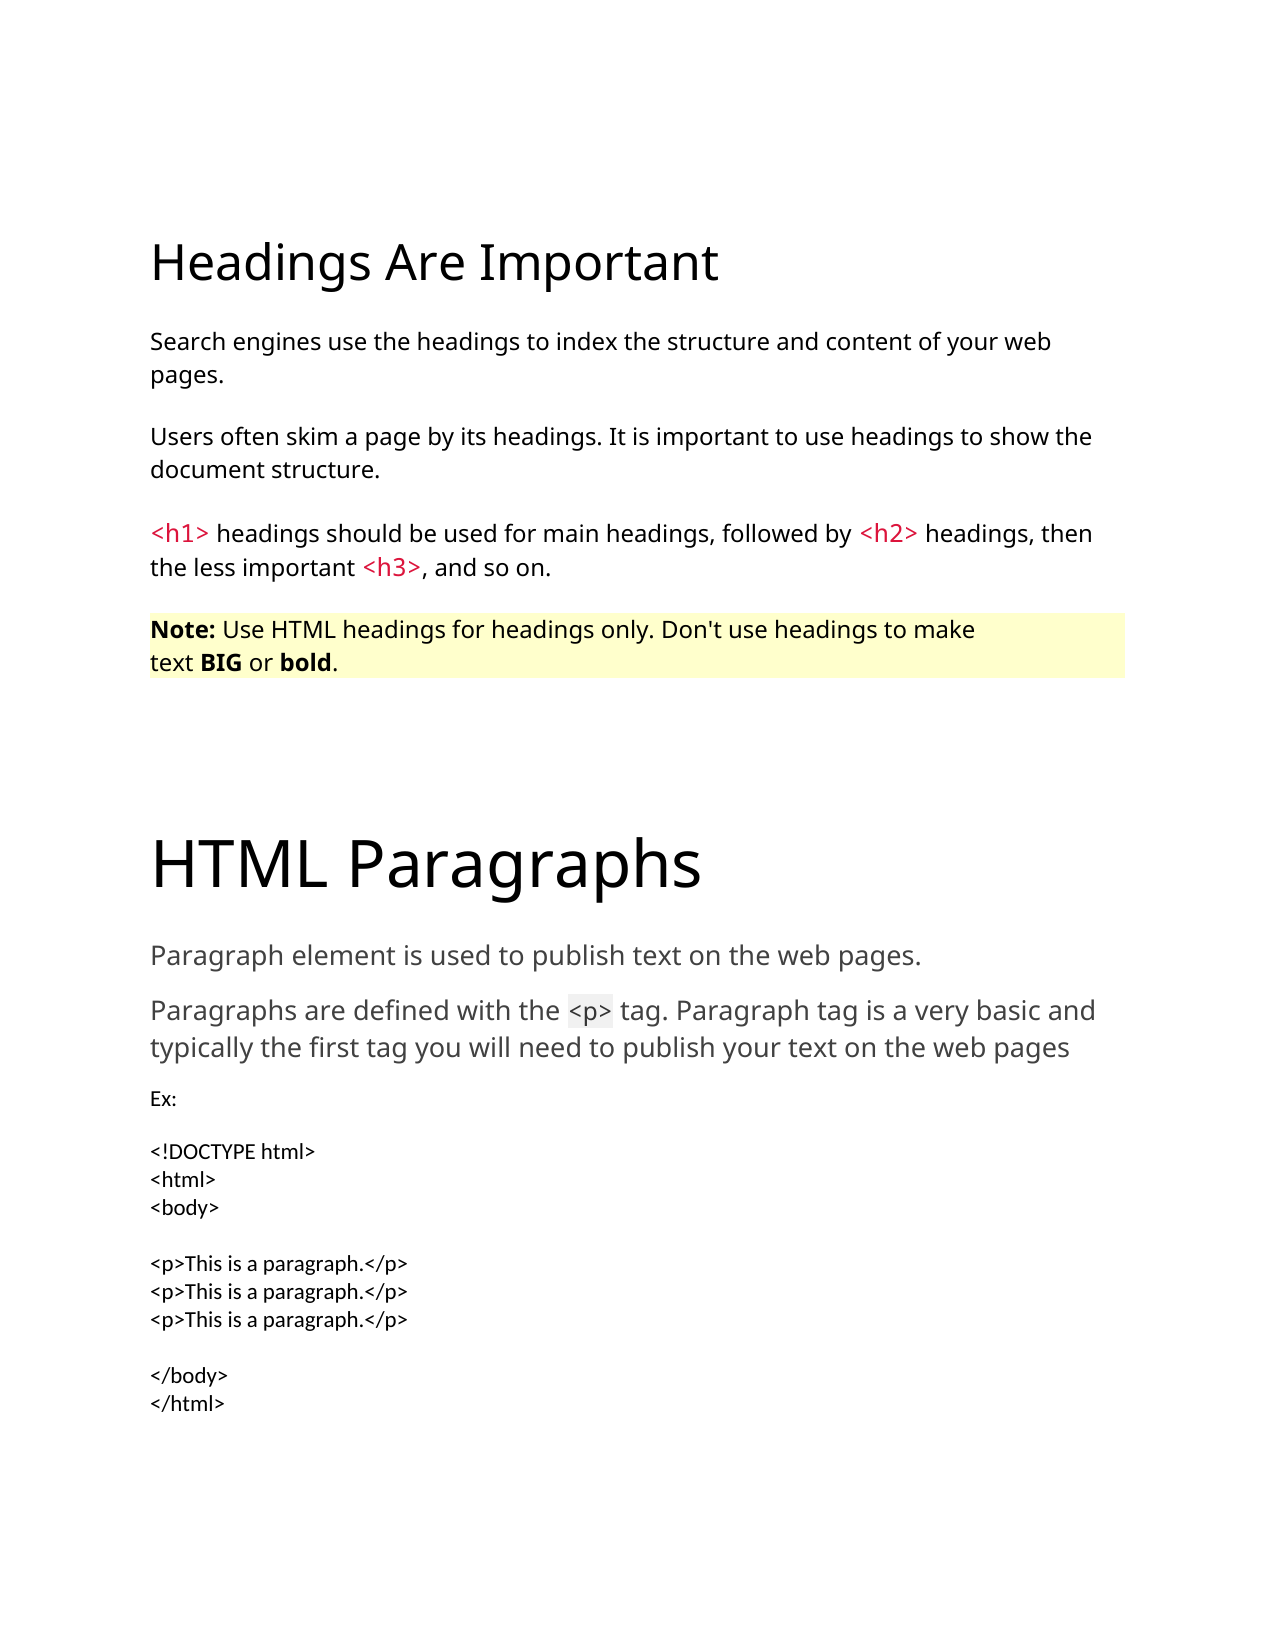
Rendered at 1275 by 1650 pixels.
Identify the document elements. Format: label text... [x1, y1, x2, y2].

text Paragraph element is used to publish text on the web pages. [150, 936, 1125, 973]
text Search engines use the headings to index the structure and content of your web pages. [150, 325, 1125, 390]
text <p>This is a paragraph.</p> [150, 1249, 1125, 1277]
text Ex: [150, 1084, 1125, 1112]
text Note: Use HTML headings for headings only. Don't use headings to make text BIG or bold. [150, 613, 1125, 678]
subtitle HTML Paragraphs [150, 818, 1125, 907]
text Headings Are Important [150, 227, 1125, 295]
text Users often skim a page by its headings. It is important to use headings to show the document structure. [150, 420, 1125, 485]
text <body> [150, 1193, 1125, 1221]
text <p>This is a paragraph.</p> [150, 1277, 1125, 1305]
text </body> [150, 1361, 1125, 1389]
text <p>This is a paragraph.</p> [150, 1305, 1125, 1333]
text Paragraphs are defined with the <p> tag. Paragraph tag is a very basic and typically the first tag you will need to publish your text on the web pages [150, 992, 1125, 1065]
text </html> [150, 1389, 1125, 1417]
text <!DOCTYPE html> [150, 1137, 1125, 1165]
text <h1> headings should be used for main headings, followed by <h2> headings, then the less important <h3>, and so on. [150, 515, 1125, 583]
text <html> [150, 1165, 1125, 1193]
